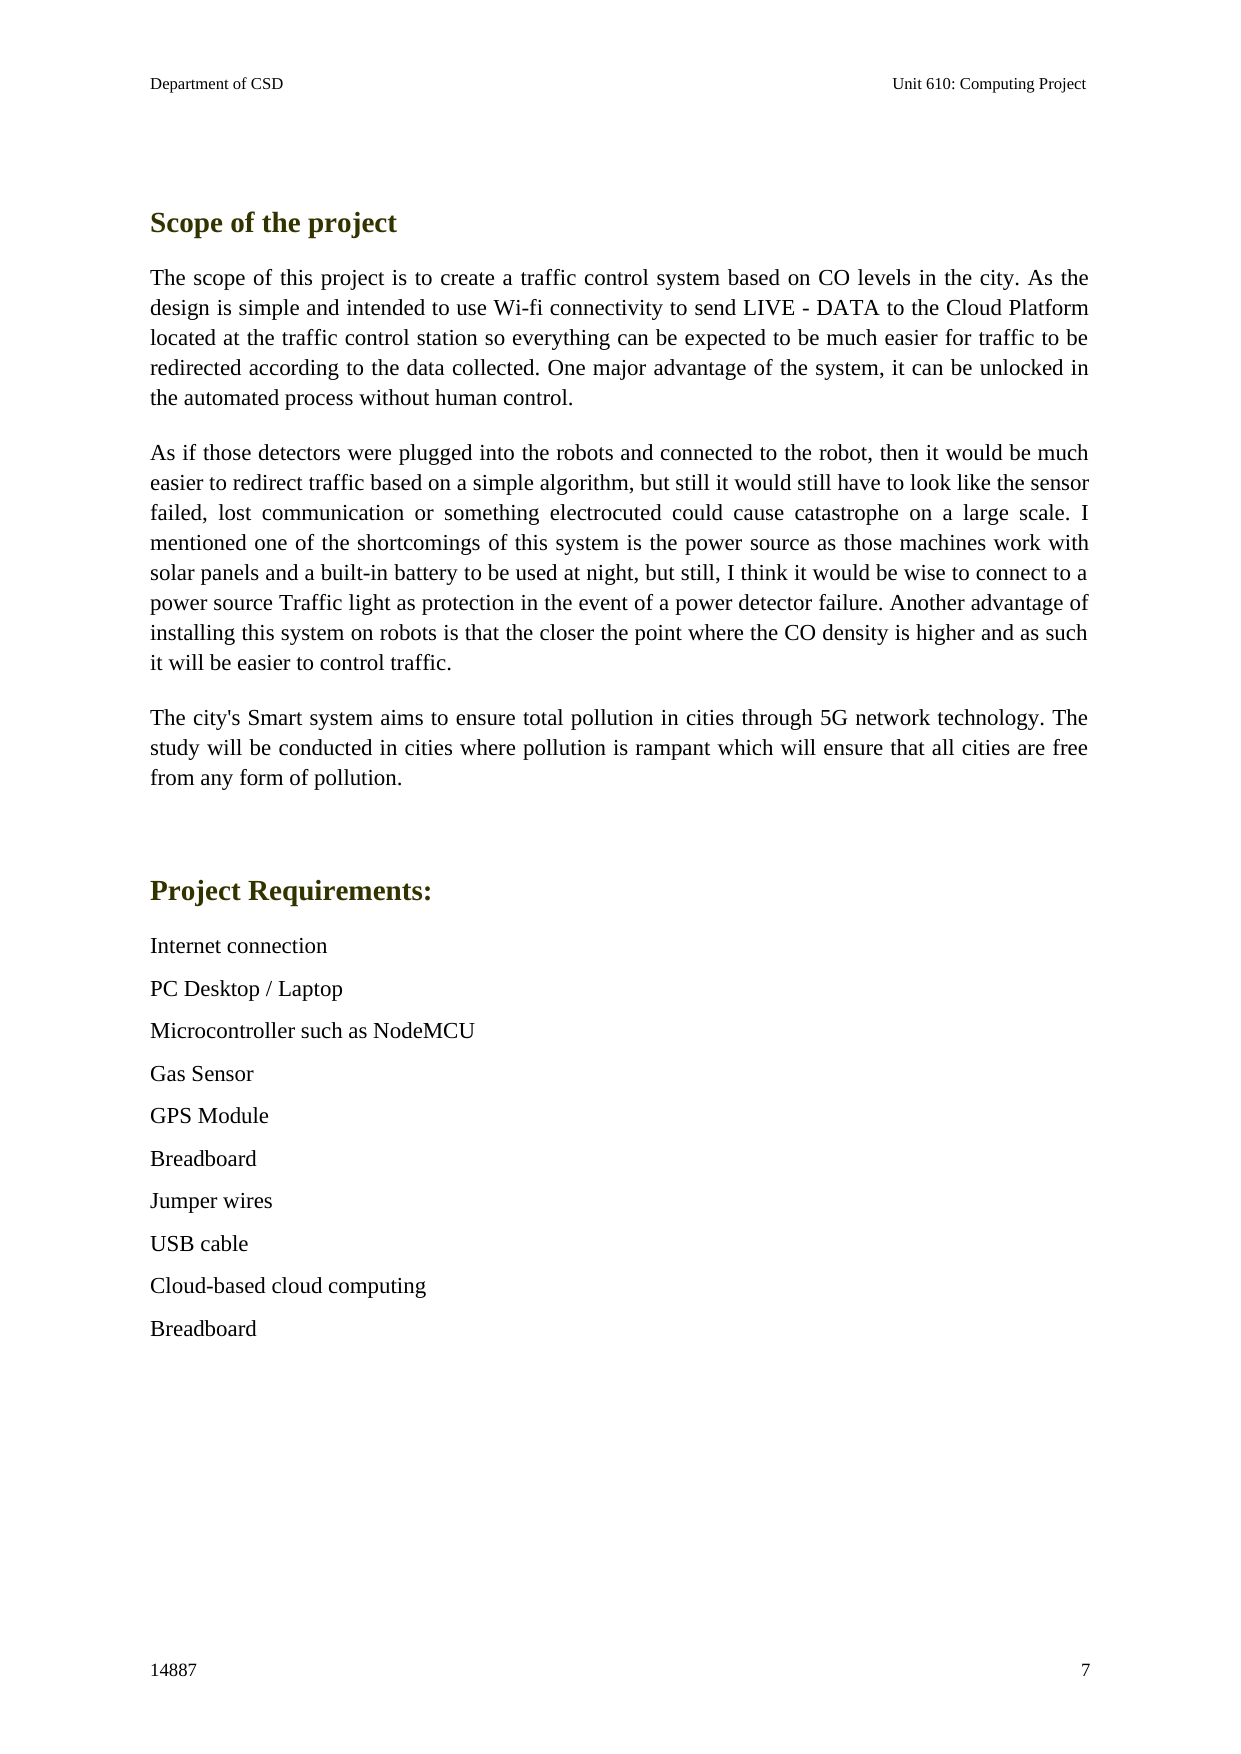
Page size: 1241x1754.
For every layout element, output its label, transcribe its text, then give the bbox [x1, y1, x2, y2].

text Cloud-based cloud computing [150, 1272, 1090, 1298]
text The city's Smart system aims to ensure total pollution in cities through 5G network technology. The study will be conducted in cities where pollution is rampant which will ensure that all cities are free from any form of pollution. [150, 703, 1090, 790]
text PC Desktop / Laptop [150, 974, 1090, 1001]
text As if those detectors were plugged into the robots and connected to the robot, then it would be much easier to redirect traffic based on a simple algorithm, but still it would still have to look like the sensor failed, lost communication or something electrocuted could cause catastrophe on a large scale. I mentioned one of the shortcomings of this system is the power source as those machines work with solar panels and a built-in battery to be used at night, but still, I think it would be wise to connect to a power source Traffic light as protection in the event of a power detector failure. Another advantage of installing this system on robots is that the closer the point where the CO density is higher and as such it will be easier to control traffic. [150, 438, 1090, 675]
text Breadboard [150, 1144, 1090, 1171]
text Breadboard [150, 1314, 1090, 1341]
text Internet connection [150, 932, 1090, 958]
text Microcontroller such as NodeMCU [150, 1017, 1090, 1043]
text Gas Sensor [150, 1059, 1090, 1086]
subtitle Project Requirements: [150, 873, 1090, 907]
text USB cable [150, 1229, 1090, 1256]
text GPS Module [150, 1102, 1090, 1128]
text The scope of this project is to create a traffic control system based on CO levels in the city. As the design is simple and intended to use Wi-fi connectivity to send LIVE - DATA to the Cloud Platform located at the traffic control station so everything can be expected to be much easier for traffic to be redirected according to the data collected. One major advantage of the system, it can be unlocked in the automated process without human control. [150, 263, 1090, 410]
subtitle Scope of the project [150, 205, 1090, 238]
text Jumper wires [150, 1187, 1090, 1213]
